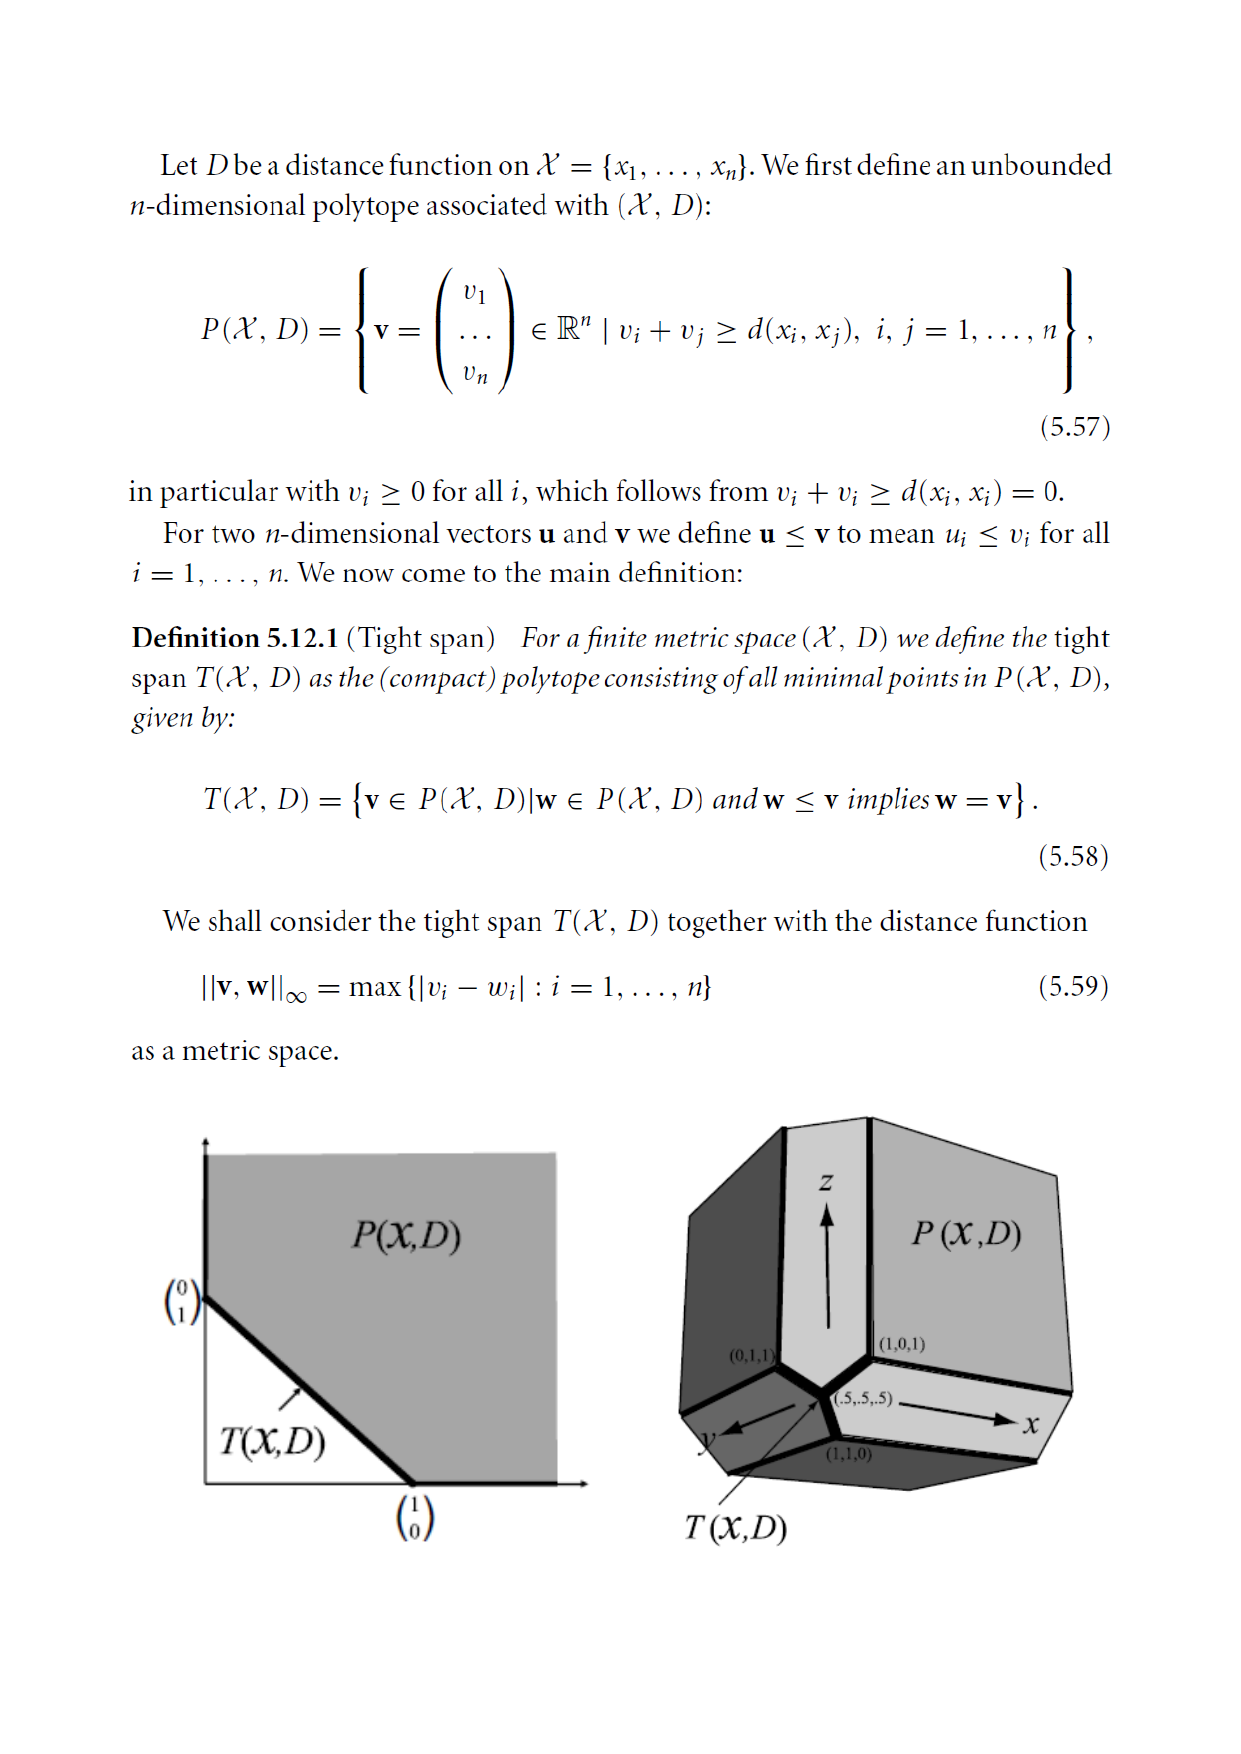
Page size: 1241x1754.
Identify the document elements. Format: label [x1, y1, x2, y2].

picture [118, 1095, 1101, 1568]
picture [118, 147, 1123, 511]
picture [118, 515, 1123, 1074]
